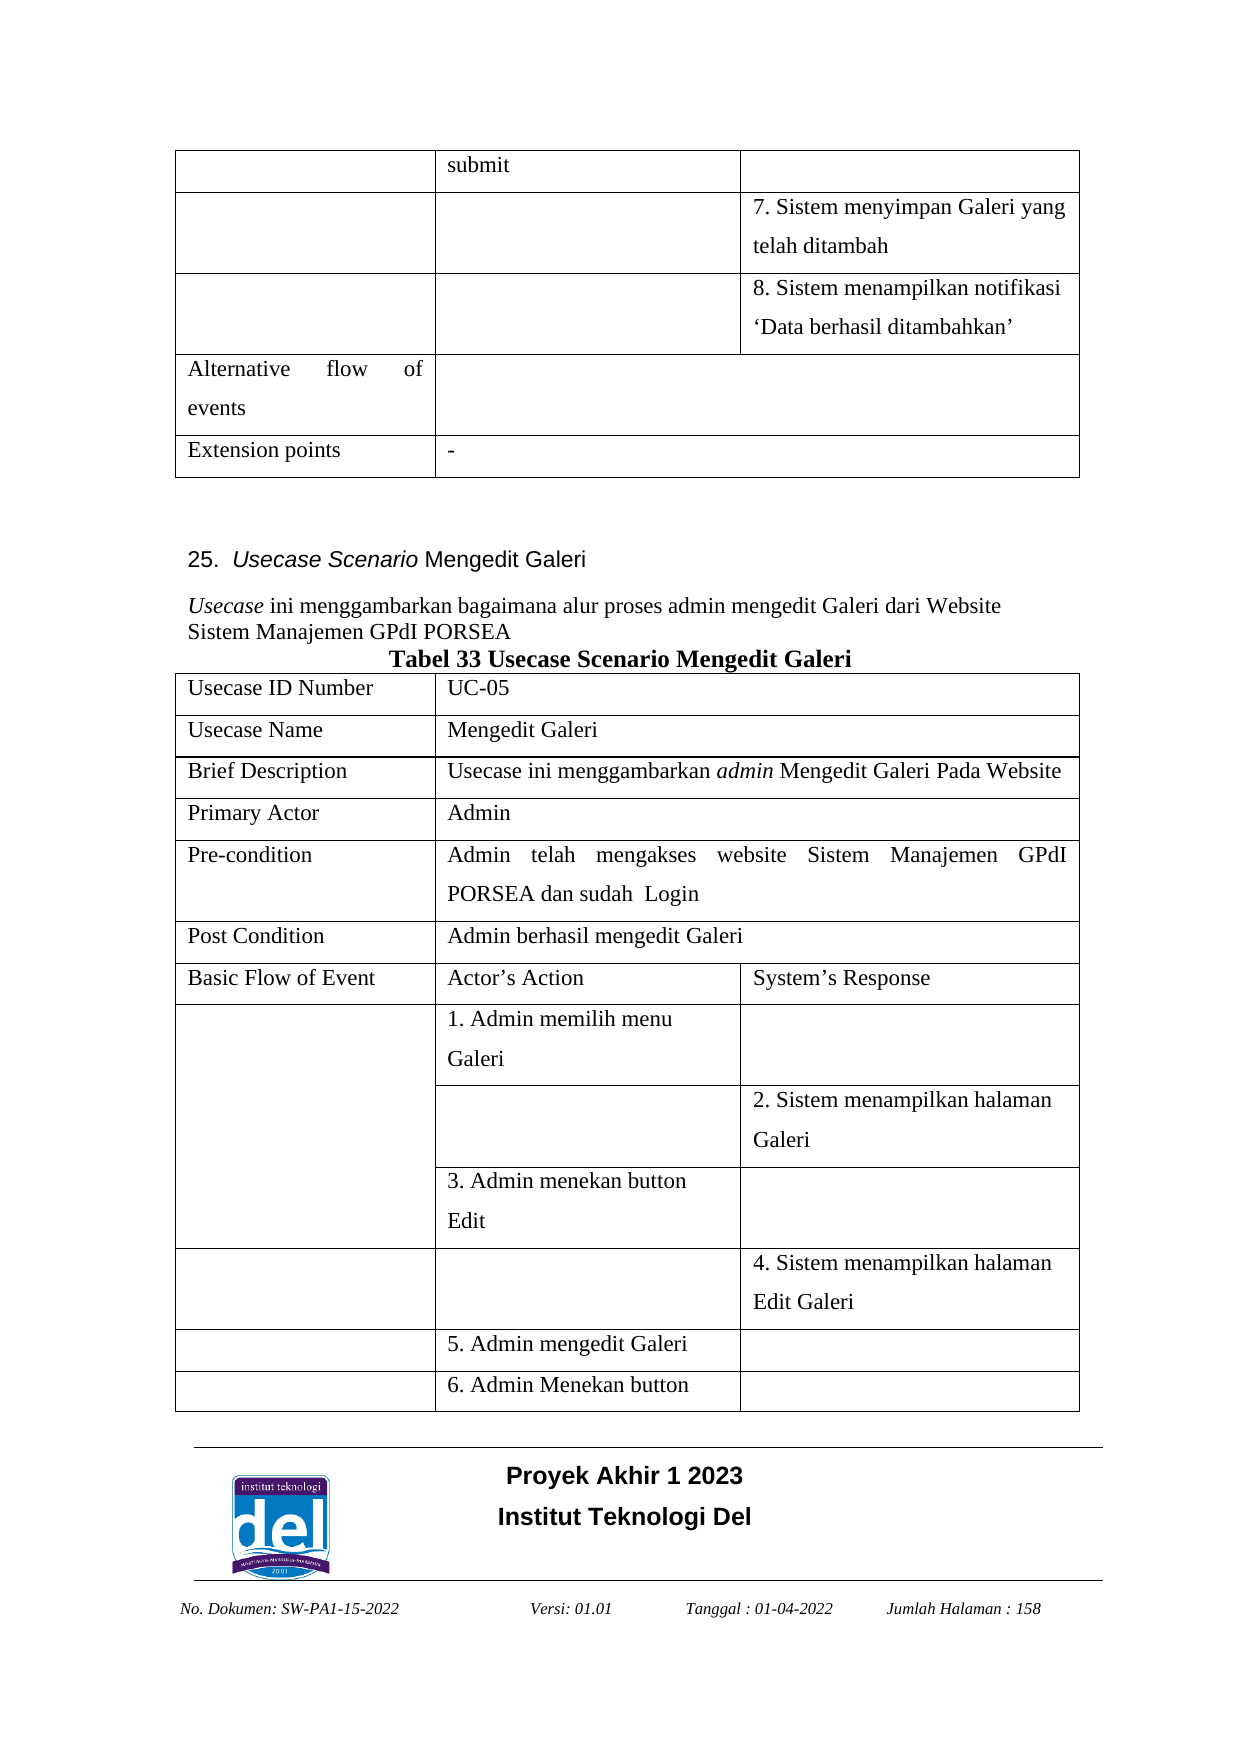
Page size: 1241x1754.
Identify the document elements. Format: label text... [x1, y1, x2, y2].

table_cell [436, 274, 740, 354]
table_cell System’s Response [741, 964, 1079, 1004]
table_cell [436, 193, 740, 273]
table_header UC-05 [436, 674, 1079, 715]
table_cell Extension points [176, 436, 435, 477]
table_cell [176, 1330, 435, 1371]
table_cell [176, 1005, 435, 1248]
table_cell Admin memilih menu Galeri [436, 1005, 740, 1085]
table_cell Basic Flow of Event [176, 964, 435, 1004]
table_cell Admin [436, 799, 1079, 840]
table_cell Admin Menekan button submit [436, 151, 740, 192]
table_cell [176, 1249, 435, 1329]
table_cell [436, 1086, 740, 1167]
table_cell Post Condition [176, 922, 435, 963]
table_cell Primary Actor [176, 799, 435, 840]
table_cell [176, 193, 435, 273]
table_cell Brief Description [176, 758, 435, 798]
table_cell [741, 1372, 1079, 1411]
table_cell Admin berhasil mengedit Galeri [436, 922, 1079, 963]
table_cell Admin menekan button Edit [436, 1168, 740, 1248]
table_cell Sistem menampilkan notifikasi ‘Data berhasil ditambahkan’ [741, 274, 1079, 354]
subtitle Usecase Scenario Mengedit Galeri [187, 546, 1053, 572]
table_cell [741, 1005, 1079, 1085]
table_cell [176, 1372, 435, 1411]
table_cell [741, 151, 1079, 192]
table_cell - [436, 436, 1079, 477]
table_cell Admin mengedit Galeri [436, 1330, 740, 1371]
table_cell [436, 1249, 740, 1329]
text Usecase ini menggambarkan bagaimana alur proses admin mengedit Galeri dari Website Sistem Manajemen GPdI PORSEA [187, 592, 1053, 644]
table_cell [176, 151, 435, 192]
text Tabel 33 Usecase Scenario Mengedit Galeri [187, 644, 1053, 673]
table_cell Sistem menampilkan halaman Edit Galeri [741, 1249, 1079, 1329]
table_cell Usecase Name [176, 716, 435, 756]
table_cell Mengedit Galeri [436, 716, 1079, 756]
table_header Usecase ID Number [176, 674, 435, 715]
table_cell Pre-condition [176, 841, 435, 921]
table_cell [176, 274, 435, 354]
table_cell [436, 355, 1079, 435]
table_cell [741, 1168, 1079, 1248]
table_cell Usecase ini menggambarkan admin Mengedit Galeri Pada Website [436, 758, 1079, 798]
table_cell Actor’s Action [436, 964, 740, 1004]
table_cell [741, 1330, 1079, 1371]
picture [226, 1473, 332, 1580]
table_cell Alternative flow of events [176, 355, 435, 435]
table_cell Admin telah mengakses website Sistem Manajemen GPdI PORSEA dan sudah Login [436, 841, 1079, 921]
table_cell Admin Menekan button submit [436, 1372, 740, 1411]
table_cell Sistem menyimpan Galeri yang telah ditambah [741, 193, 1079, 273]
table_cell Sistem menampilkan halaman Galeri [741, 1086, 1079, 1167]
